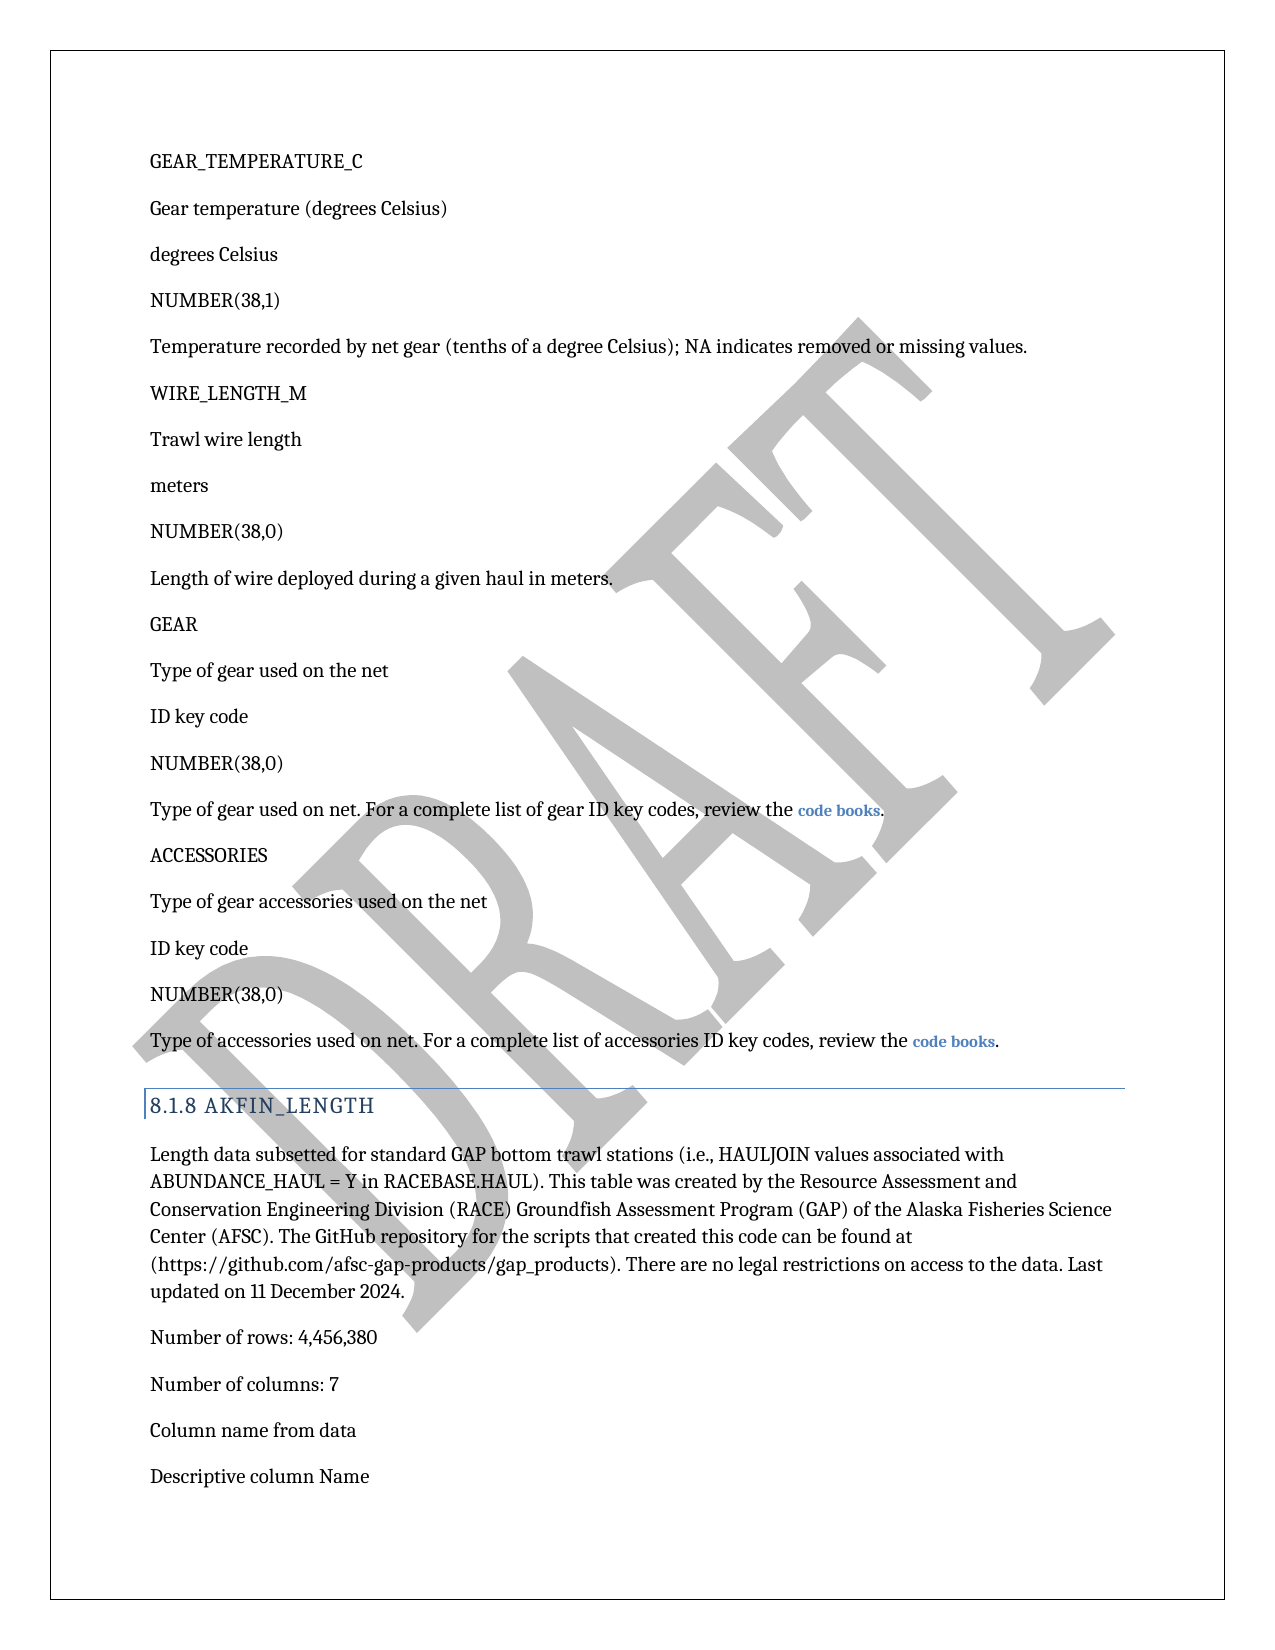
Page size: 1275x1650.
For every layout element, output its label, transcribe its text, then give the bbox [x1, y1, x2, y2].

text Length data subsetted for standard GAP bottom trawl stations (i.e., HAULJOIN values associated with ABUNDANCE_HAUL = Y in RACEBASE.HAUL). This table was created by the Resource Assessment and Conservation Engineering Division (RACE) Groundfish Assessment Program (GAP) of the Alaska Fisheries Science Center (AFSC). The GitHub repository for the scripts that created this code can be found at (https://github.com/afsc-gap-products/gap_products). There are no legal restrictions on access to the data. Last updated on 11 December 2024. [150, 1142, 1125, 1304]
text NUMBER(38,0) [150, 982, 1125, 1006]
text NUMBER(38,0) [150, 520, 1125, 544]
text Type of gear used on the net [150, 659, 1125, 683]
text Number of rows: 4,456,380 [150, 1326, 1125, 1350]
text Type of gear accessories used on the net [150, 890, 1125, 914]
text degrees Celsius [150, 242, 1125, 266]
text WIRE_LENGTH_M [150, 381, 1125, 405]
text ACCESSORIES [150, 844, 1125, 868]
text Number of columns: 7 [150, 1372, 1125, 1396]
text Type of gear used on net. For a complete list of gear ID key codes, review the code books. [150, 797, 1125, 821]
text GEAR [150, 612, 1125, 636]
text NUMBER(38,1) [150, 289, 1125, 313]
text GEAR_TEMPERATURE_C [150, 150, 1125, 174]
text NUMBER(38,0) [150, 751, 1125, 775]
text meters [150, 474, 1125, 498]
subtitle 8.1.8 AKFIN_LENGTH [146, 1089, 1125, 1119]
text ID key code [150, 936, 1125, 960]
text ID key code [150, 705, 1125, 729]
text Length of wire deployed during a given haul in meters. [150, 566, 1125, 590]
text Gear temperature (degrees Celsius) [150, 196, 1125, 220]
text Trawl wire length [150, 427, 1125, 451]
text Type of accessories used on net. For a complete list of accessories ID key codes, review the code books. [150, 1029, 1125, 1053]
text Column name from data [150, 1418, 1125, 1442]
text Descriptive column Name [150, 1465, 1125, 1489]
text Temperature recorded by net gear (tenths of a degree Celsius); NA indicates removed or missing values. [150, 335, 1125, 359]
